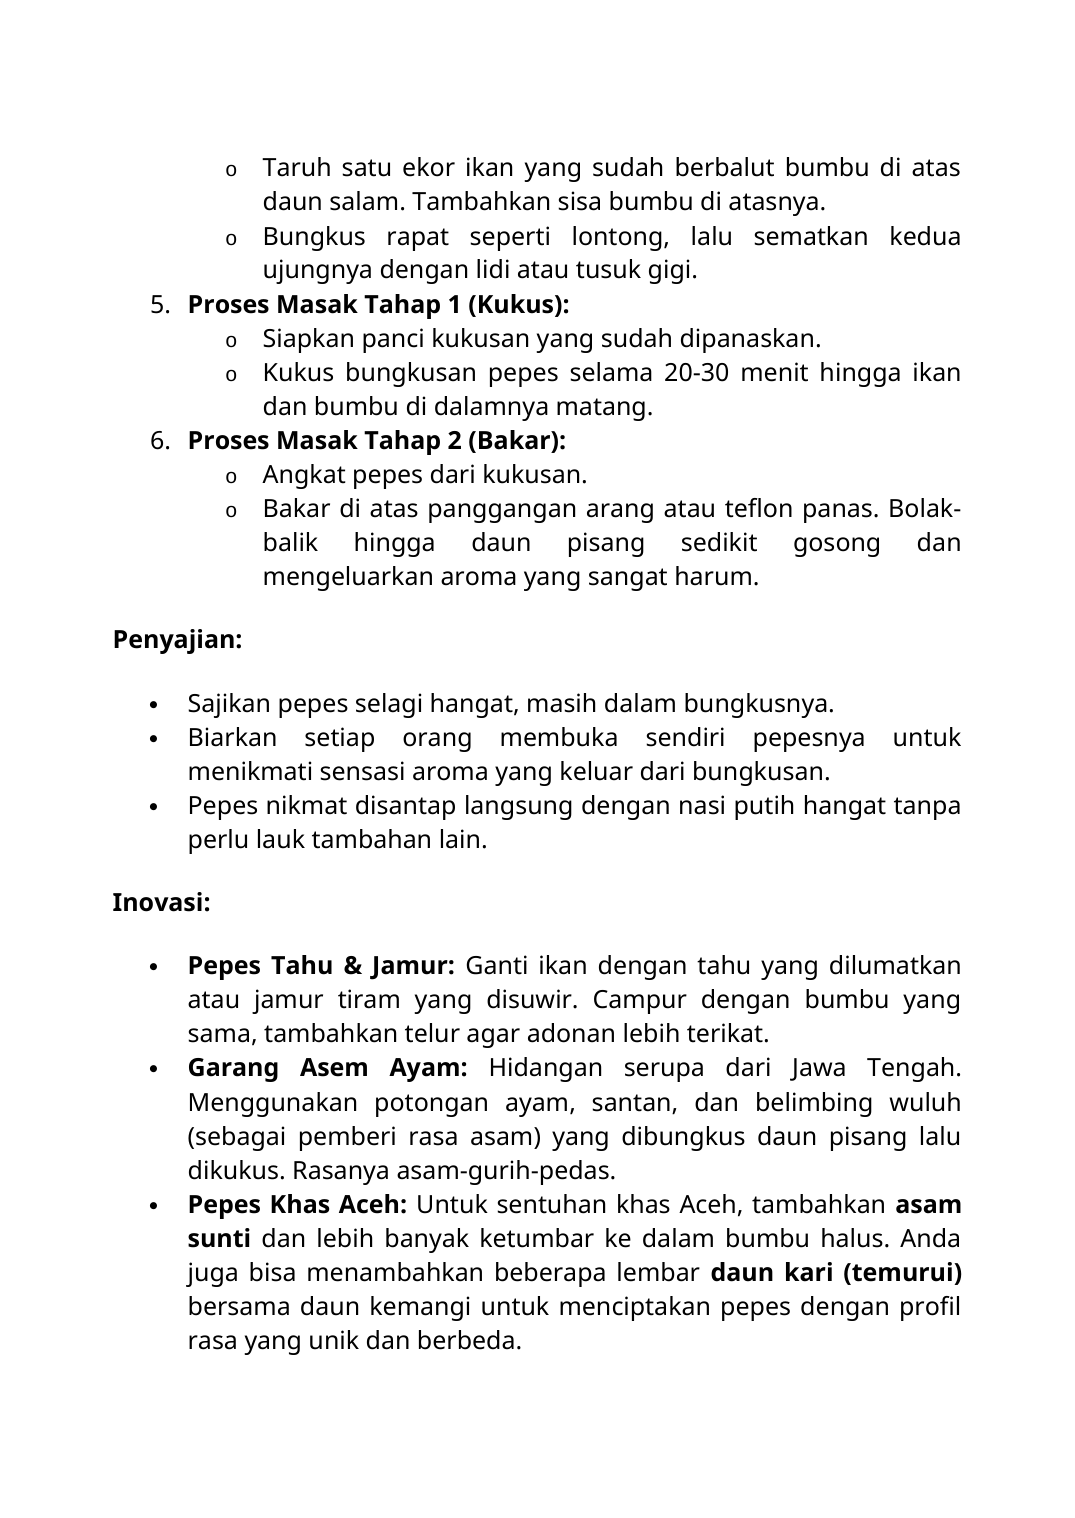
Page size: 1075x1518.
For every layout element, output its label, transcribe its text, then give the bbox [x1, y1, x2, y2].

list Proses Masak Tahap 1 (Kukus): [150, 286, 962, 320]
list Biarkan setiap orang membuka sendiri pepesnya untuk menikmati sensasi aroma yang keluar dari bungkusan. [150, 719, 962, 787]
list Pepes Khas Aceh: Untuk sentuhan khas Aceh, tambahkan asam sunti dan lebih banyak ketumbar ke dalam bumbu halus. Anda juga bisa menambahkan beberapa lembar daun kari (temurui) bersama daun kemangi untuk menciptakan pepes dengan profil rasa yang unik dan berbeda. [150, 1186, 962, 1357]
list Taruh satu ekor ikan yang sudah berbalut bumbu di atas daun salam. Tambahkan sisa bumbu di atasnya. [225, 150, 962, 218]
list Angkat pepes dari kukusan. [225, 457, 962, 491]
list Proses Masak Tahap 2 (Bakar): [150, 422, 962, 457]
list Pepes Tahu & Jamur: Ganti ikan dengan tahu yang dilumatkan atau jamur tiram yang disuwir. Campur dengan bumbu yang sama, tambahkan telur agar adonan lebih terikat. [150, 948, 962, 1050]
list Garang Asem Ayam: Hidangan serupa dari Jawa Tengah. Menggunakan potongan ayam, santan, dan belimbing wuluh (sebagai pemberi rasa asam) yang dibungkus daun pisang lalu dikukus. Rasanya asam-gurih-pedas. [150, 1050, 962, 1186]
text Penyajian: [112, 622, 962, 656]
list Bungkus rapat seperti lontong, lalu sematkan kedua ujungnya dengan lidi atau tusuk gigi. [225, 218, 962, 286]
list Sajikan pepes selagi hangat, masih dalam bungkusnya. [150, 685, 962, 719]
list Pepes nikmat disantap langsung dengan nasi putih hangat tanpa perlu lauk tambahan lain. [150, 787, 962, 856]
list Bakar di atas panggangan arang atau teflon panas. Bolak-balik hingga daun pisang sedikit gosong dan mengeluarkan aroma yang sangat harum. [225, 491, 962, 593]
list Kukus bungkusan pepes selama 20-30 menit hingga ikan dan bumbu di dalamnya matang. [225, 354, 962, 422]
list Siapkan panci kukusan yang sudah dipanaskan. [225, 320, 962, 354]
text Inovasi: [112, 885, 962, 919]
